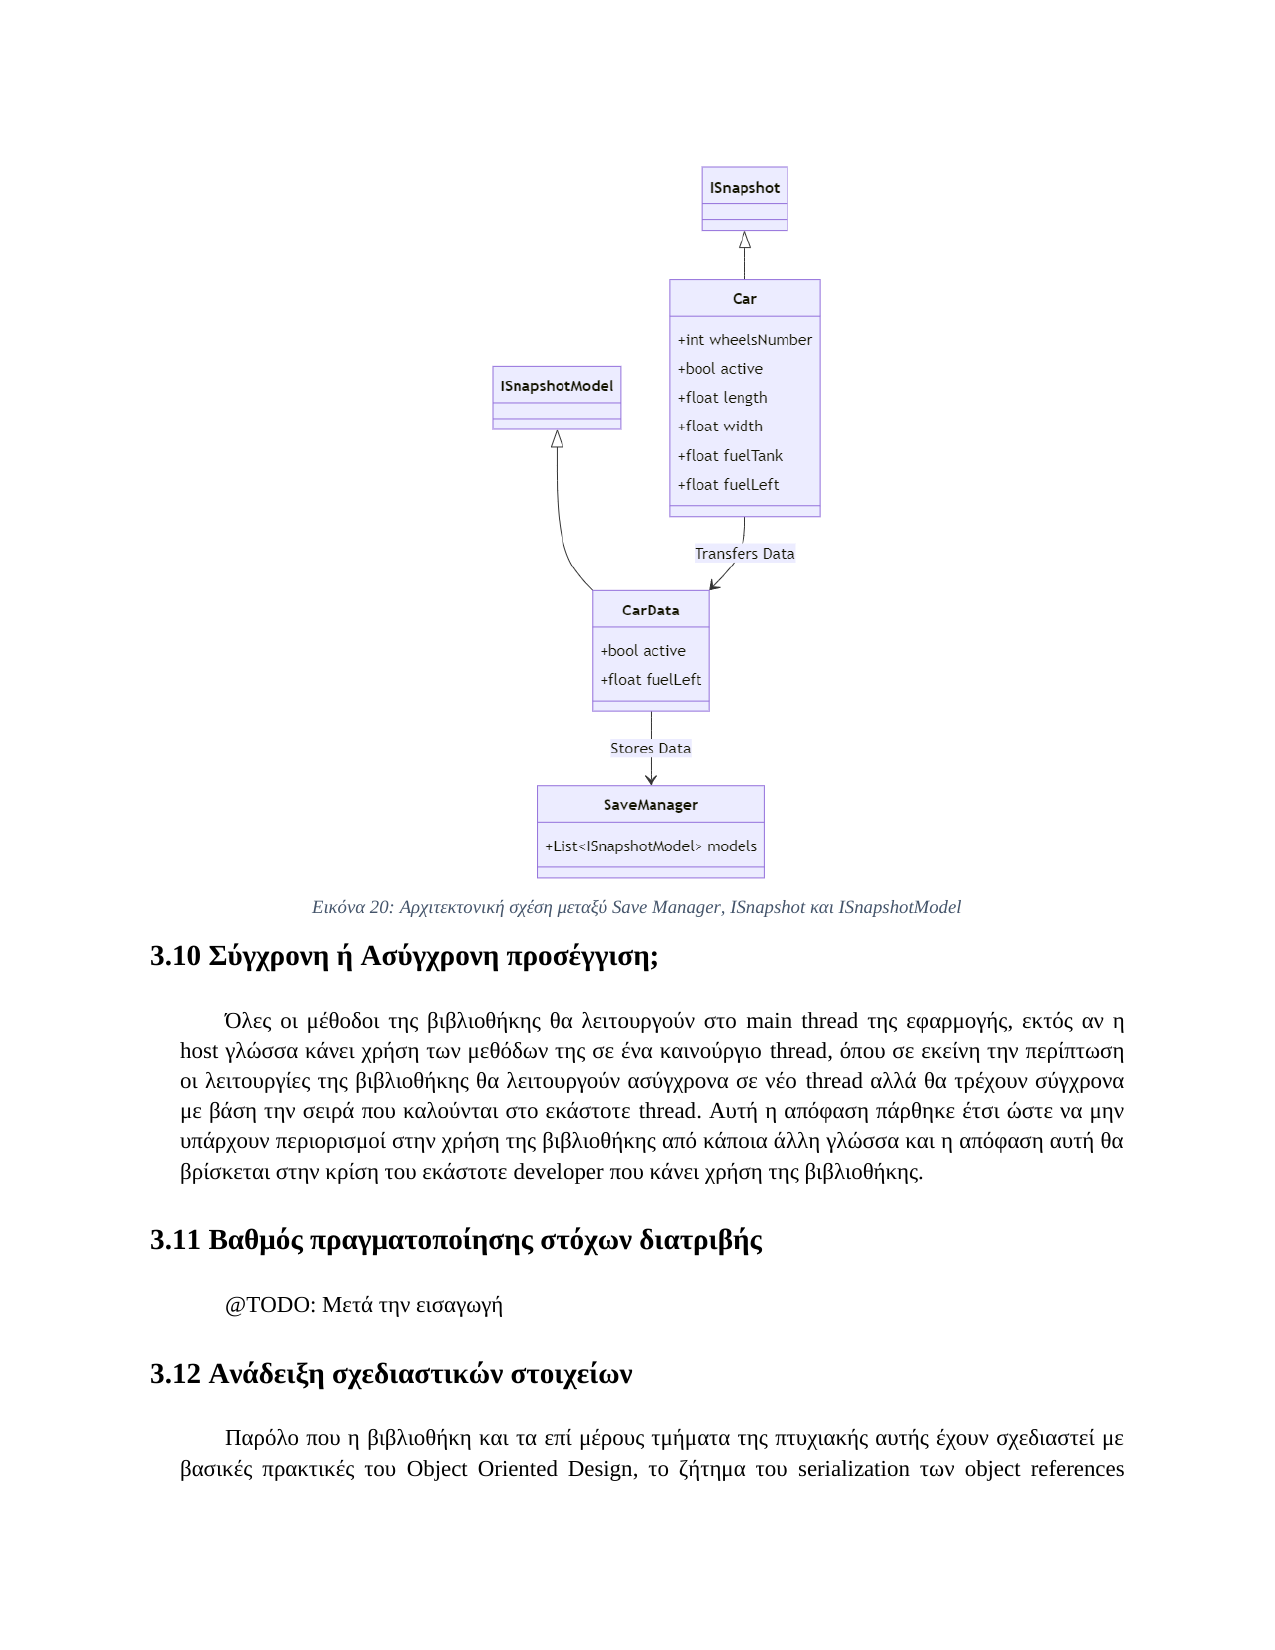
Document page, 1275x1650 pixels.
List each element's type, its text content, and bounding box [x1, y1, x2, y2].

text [180, 1424, 1125, 1481]
subtitle 3.11 Βαθμός πραγματοποίησης στόχων διατριβής [150, 1222, 1125, 1256]
subtitle 3.10 Σύγχρονη ή Ασύγχρονη προσέγγιση; [150, 938, 1125, 972]
text Εικόνα 20: Αρχιτεκτονική σχέση μεταξύ Save Manager, ISnapshot και ISnapshotModel [150, 896, 1125, 917]
text Όλες οι μέθοδοι της βιβλιοθήκης θα λειτουργούν στο main thread της εφαρμογής, εκτός αν η host γλώσσα κάνει χρήση των μεθόδων της σε ένα καινούργιο thread, όπου σε εκείνη την περίπτωση οι λειτουργίες της βιβλιοθήκης θα λειτουργούν ασύγχρονα σε νέο thread αλλά θα τρέχουν σύγχρονα με βάση την σειρά που καλούνται στο εκάστοτε thread. Αυτή η απόφαση πάρθηκε έτσι ώστε να μην υπάρχουν περιορισμοί στην χρήση της βιβλιοθήκης από κάποια άλλη γλώσσα και η απόφαση αυτή θα βρίσκεται στην κρίση του εκάστοτε developer που κάνει χρήση της βιβλιοθήκης. [180, 1007, 1125, 1184]
subtitle 3.12 Ανάδειξη σχεδιαστικών στοιχείων [150, 1356, 1125, 1389]
picture [472, 150, 833, 892]
text @TODO: Μετά την εισαγωγή [180, 1291, 1125, 1317]
